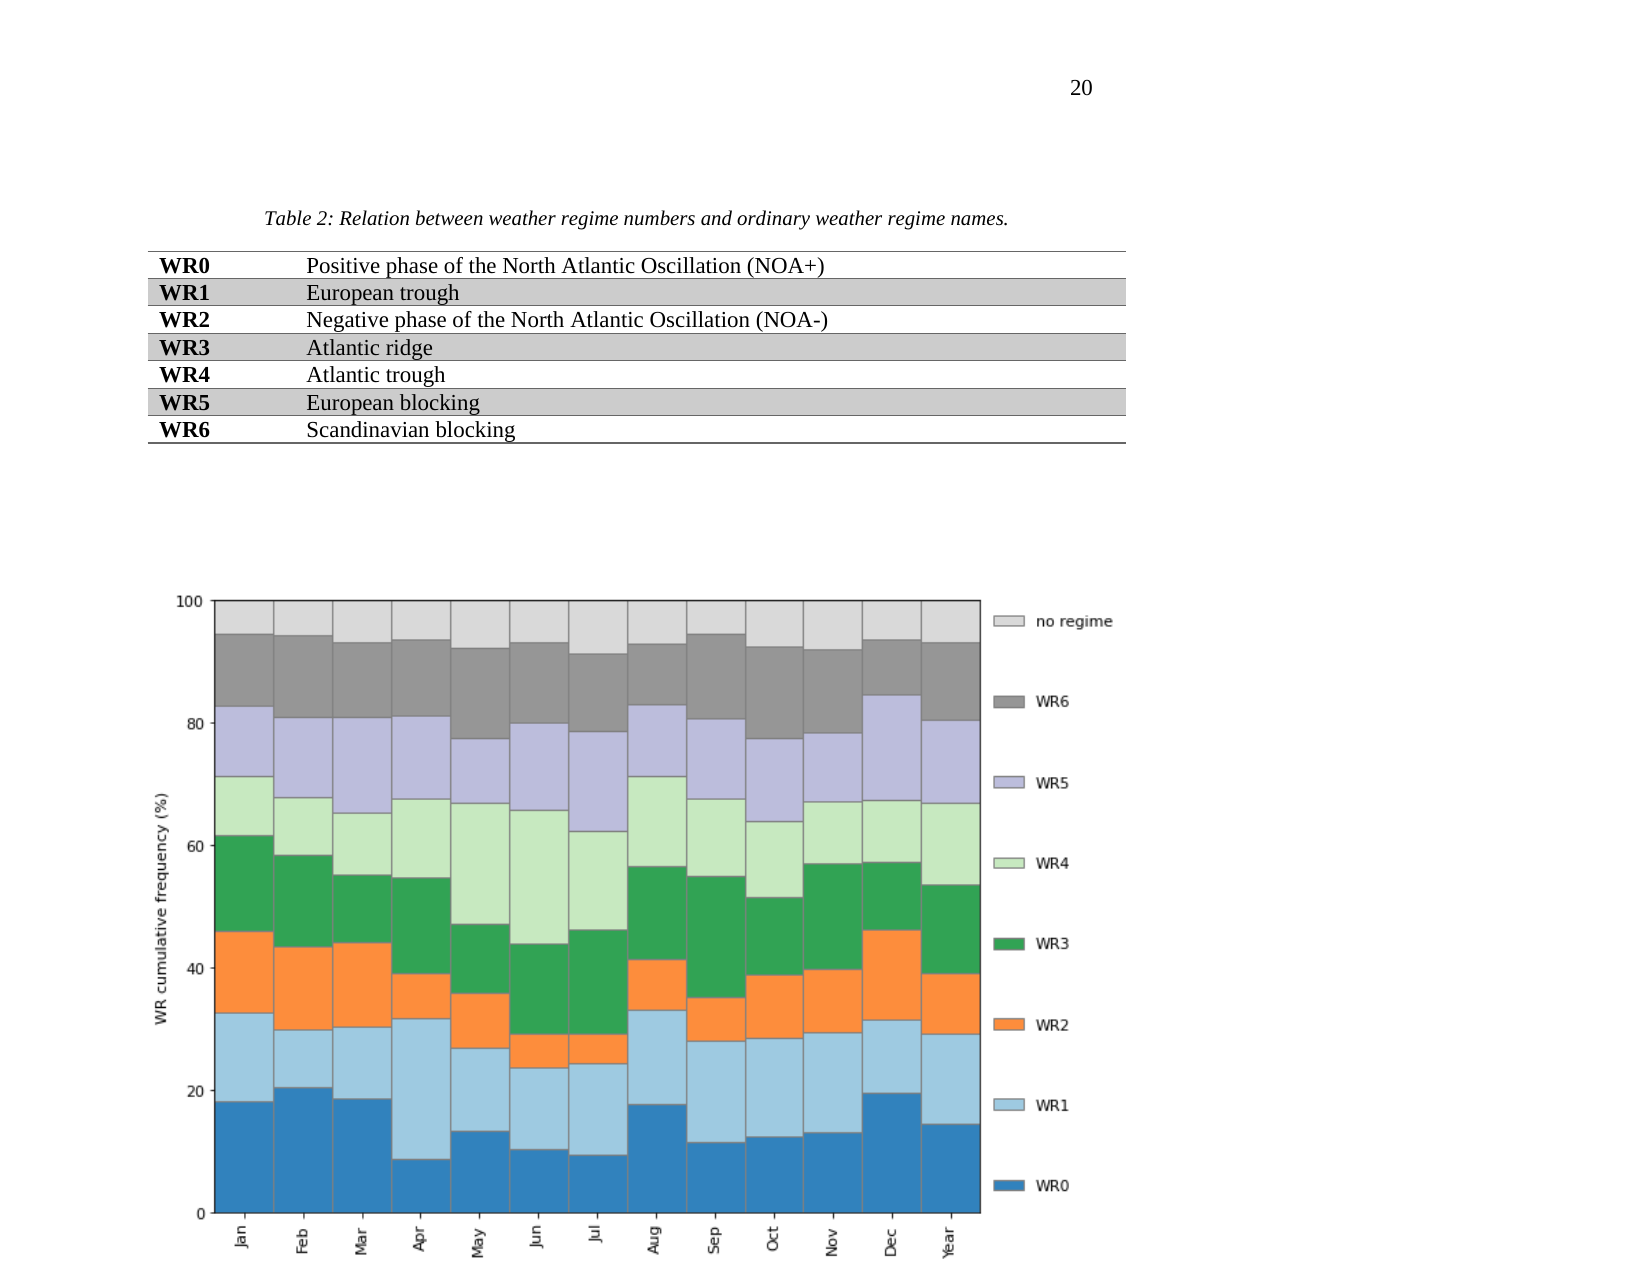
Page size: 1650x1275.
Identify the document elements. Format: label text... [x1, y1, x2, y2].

table_cell WR6 [148, 416, 295, 442]
table_cell European trough [295, 279, 1126, 305]
table_cell WR3 [148, 334, 295, 360]
table_header Positive phase of the North Atlantic Oscillation (NOA+) [295, 252, 1126, 278]
table_cell European blocking [295, 389, 1126, 415]
table_cell WR2 [148, 306, 295, 333]
table_cell Negative phase of the North Atlantic Oscillation (NOA-) [295, 306, 1126, 333]
table_cell WR4 [148, 361, 295, 388]
table_cell WR1 [148, 279, 295, 305]
table_cell Scandinavian blocking [295, 416, 1126, 442]
table_cell Atlantic ridge [295, 334, 1126, 360]
table_cell WR5 [148, 389, 295, 415]
text Table 2: Relation between weather regime numbers and ordinary weather regime names. [148, 206, 1127, 230]
picture [147, 586, 1128, 1266]
table_cell Atlantic trough [295, 361, 1126, 388]
table_header WR0 [148, 252, 295, 278]
